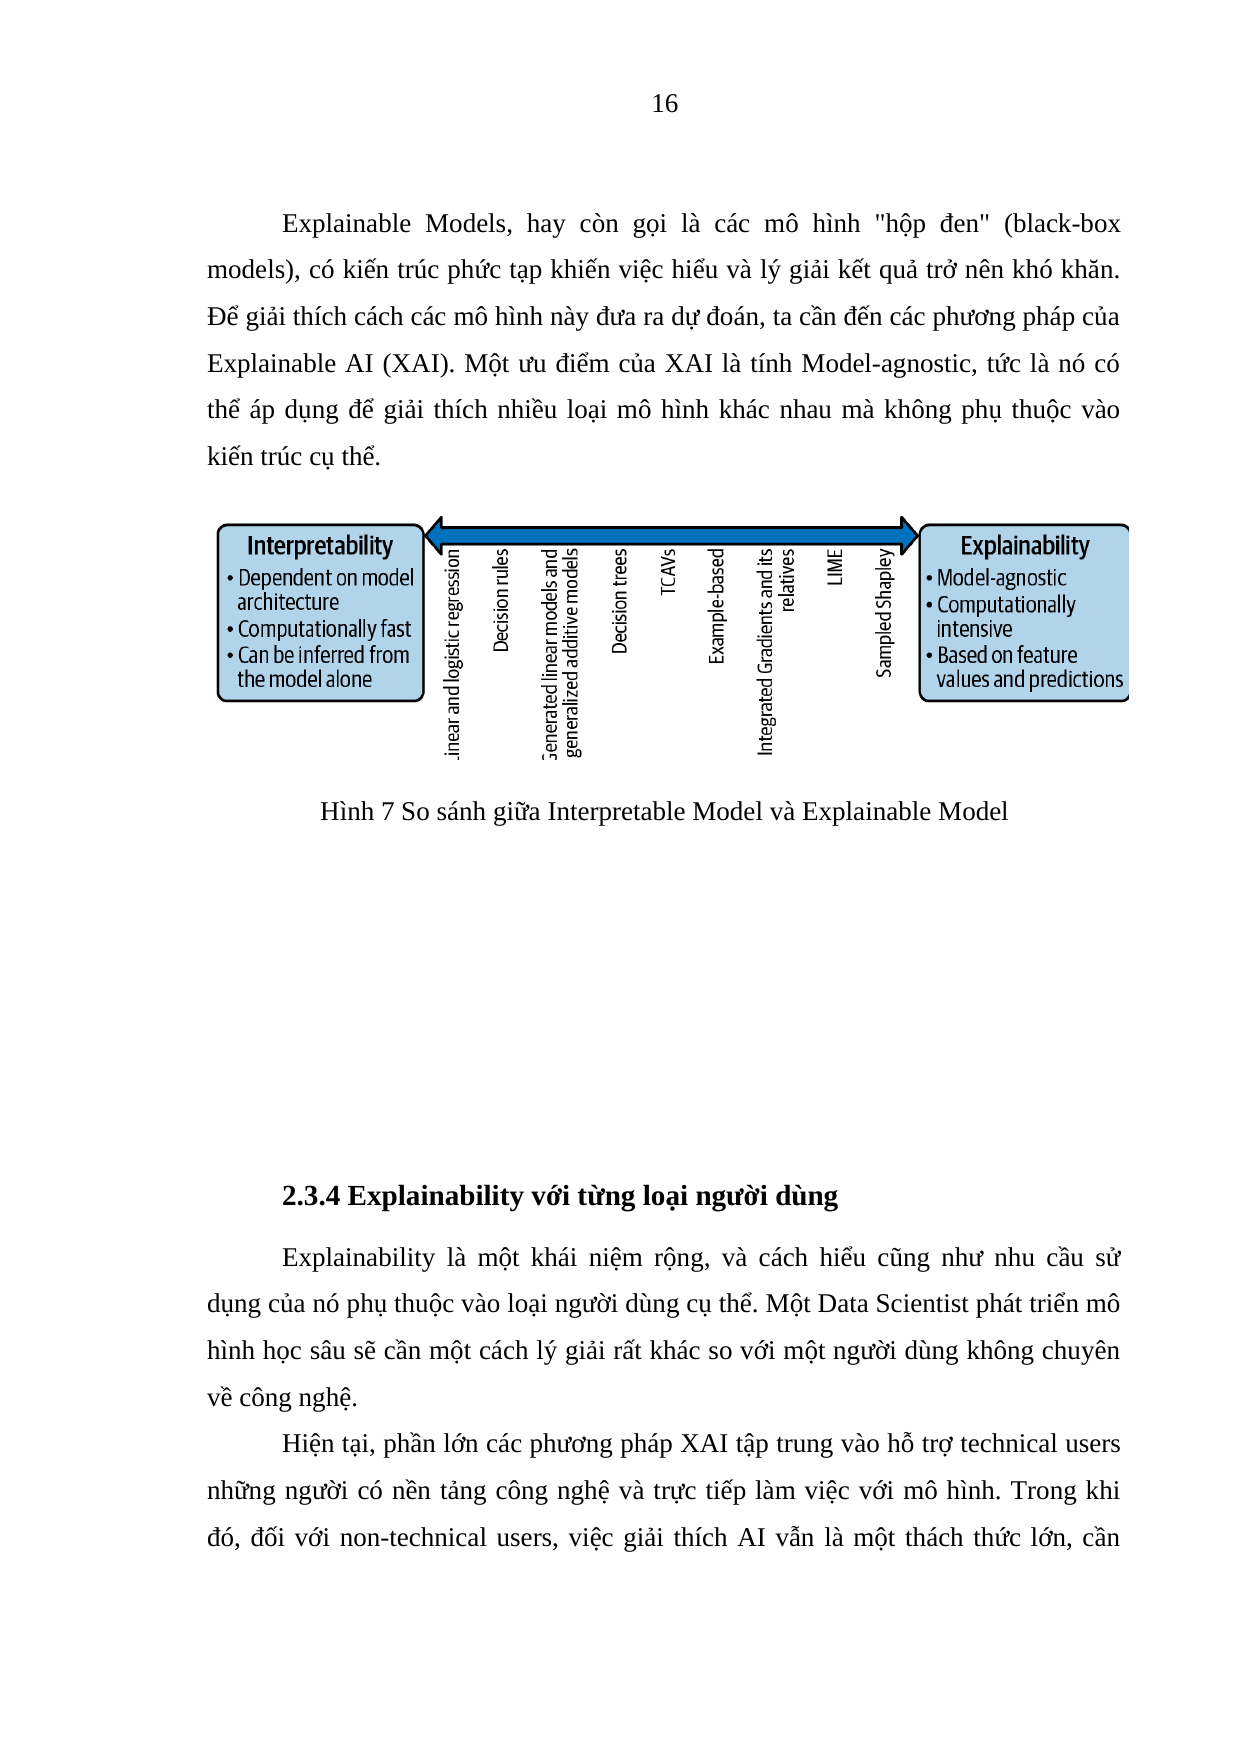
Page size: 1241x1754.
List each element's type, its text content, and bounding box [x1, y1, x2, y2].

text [207, 1427, 1122, 1552]
subtitle Explainability với từng loại người dùng [282, 1178, 1122, 1211]
text Explainable Models, hay còn gọi là các mô hình "hộp đen" (black-box models), có kiến trúc phức tạp khiến việc hiểu và lý giải kết quả trở nên khó khăn. Để giải thích cách các mô hình này đưa ra dự đoán, ta cần đến các phương pháp của Explainable AI (XAI). Một ưu điểm của XAI là tính Model-agnostic, tức là nó có thể áp dụng để giải thích nhiều loại mô hình khác nhau mà không phụ thuộc vào kiến trúc cụ thể. [207, 207, 1122, 471]
picture [216, 515, 1129, 760]
text Explainability là một khái niệm rộng, và cách hiểu cũng như nhu cầu sử dụng của nó phụ thuộc vào loại người dùng cụ thể. Một Data Scientist phát triển mô hình học sâu sẽ cần một cách lý giải rất khác so với một người dùng không chuyên về công nghệ. [207, 1241, 1122, 1412]
